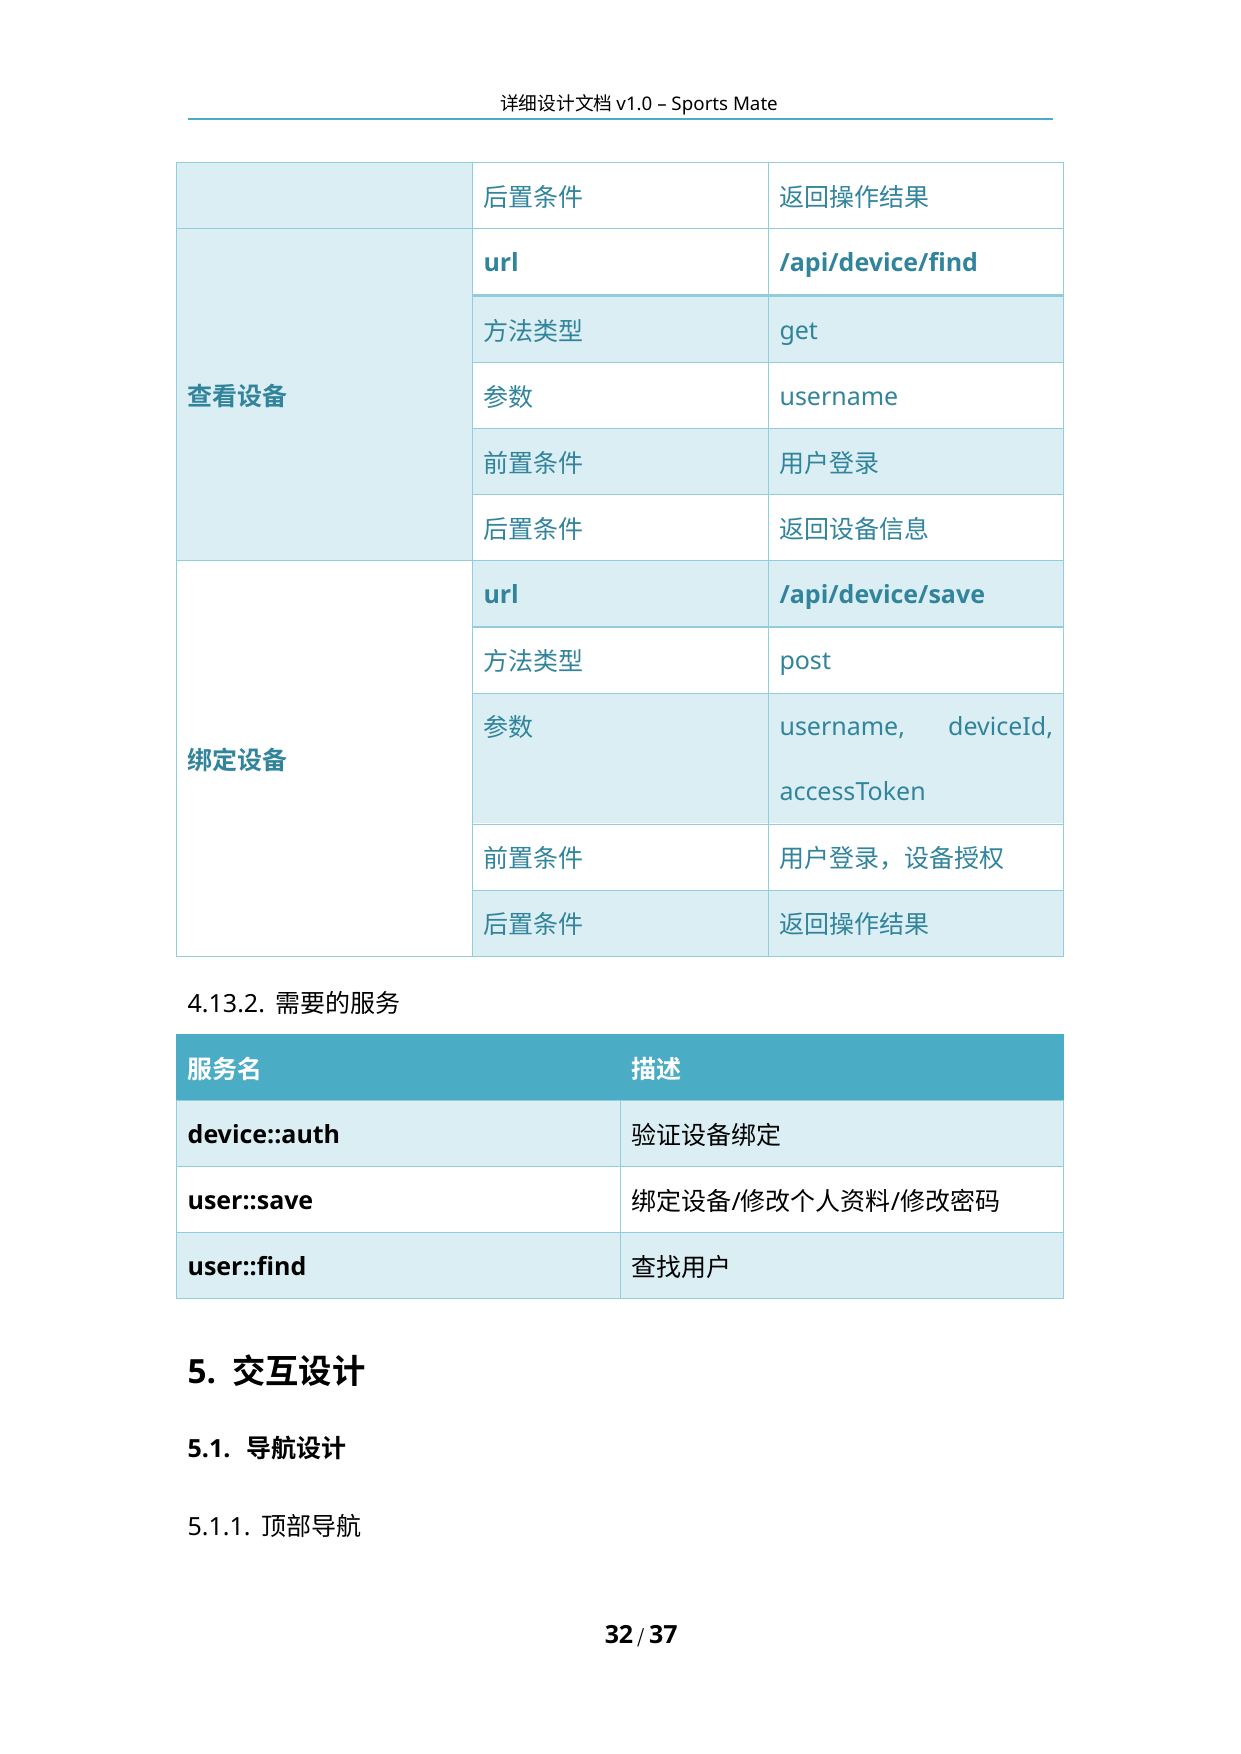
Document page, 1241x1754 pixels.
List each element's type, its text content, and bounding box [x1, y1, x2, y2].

table_cell 前置条件 [473, 825, 768, 889]
table_cell username [769, 363, 1063, 428]
table_cell 参数 [473, 363, 768, 428]
table_cell 验证设备绑定 [621, 1101, 1063, 1166]
table_cell url [473, 229, 768, 294]
table_cell 返回操作结果 [769, 891, 1063, 956]
table_cell user::find [177, 1233, 620, 1298]
table_cell 返回操作结果 [769, 163, 1063, 228]
table_header 服务名 [177, 1035, 620, 1100]
table_cell 方法类型 [473, 628, 768, 692]
table_cell get [769, 297, 1063, 362]
table_cell 后置条件 [473, 495, 768, 560]
table_cell 后置条件 [473, 163, 768, 228]
table_cell 参数 [473, 694, 768, 823]
table_cell 查找用户 [621, 1233, 1063, 1298]
table_cell /api/device/save [769, 561, 1063, 626]
table_cell 方法类型 [473, 297, 768, 362]
table_cell url [473, 561, 768, 626]
table_header 描述 [620, 1035, 1063, 1100]
table_cell 查看设备 [177, 229, 472, 560]
table_cell 绑定设备/修改个人资料/修改密码 [621, 1167, 1063, 1232]
table_cell 用户登录 [769, 429, 1063, 494]
table_cell user::save [177, 1167, 620, 1232]
table_cell 绑定设备 [177, 561, 472, 956]
text 交互设计 [187, 1337, 1053, 1402]
table_cell 前置条件 [473, 429, 768, 494]
table_cell username, deviceId, accessToken [769, 694, 1063, 823]
table_cell device::auth [177, 1101, 620, 1166]
text 需要的服务 [187, 969, 1053, 1034]
text 顶部导航 [187, 1492, 1053, 1557]
table_cell 返回设备信息 [769, 495, 1063, 560]
table_cell /api/device/find [769, 229, 1063, 294]
table_cell post [769, 628, 1063, 692]
table_cell 用户登录，设备授权 [769, 825, 1063, 889]
table_cell 后置条件 [473, 891, 768, 956]
text 导航设计 [187, 1414, 1053, 1479]
